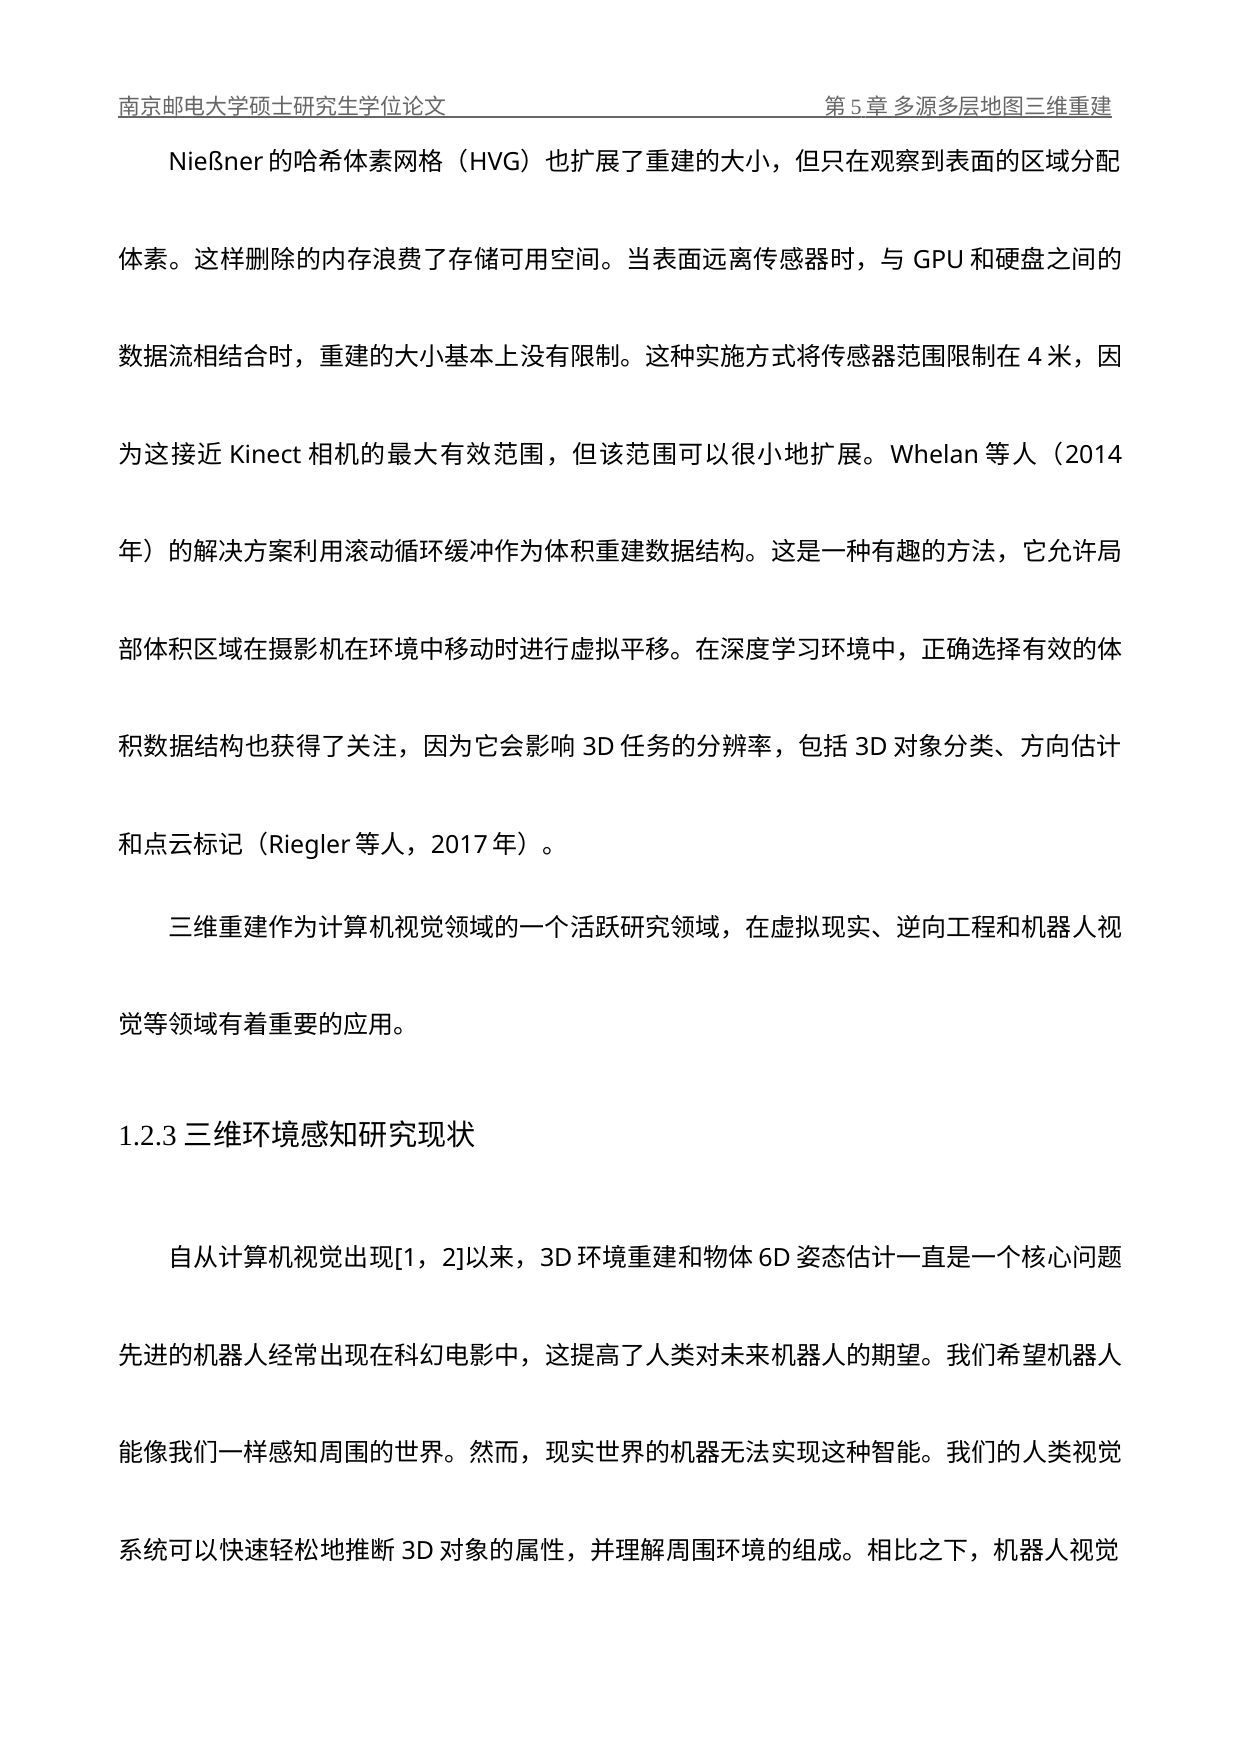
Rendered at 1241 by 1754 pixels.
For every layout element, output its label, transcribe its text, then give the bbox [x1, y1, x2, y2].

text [118, 1223, 1122, 1581]
text Nießner的哈希体素网格（HVG）也扩展了重建的大小，但只在观察到表面的区域分配体素。这样删除的内存浪费了存储可用空间。当表面远离传感器时，与GPU和硬盘之间的数据流相结合时，重建的大小基本上没有限制。这种实施方式将传感器范围限制在4米，因为这接近Kinect相机的最大有效范围，但该范围可以很小地扩展。Whelan等人（2014年）的解决方案利用滚动循环缓冲作为体积重建数据结构。这是一种有趣的方法，它允许局部体积区域在摄影机在环境中移动时进行虚拟平移。在深度学习环境中，正确选择有效的体积数据结构也获得了关注，因为它会影响3D任务的分辨率，包括3D对象分类、方向估计和点云标记（Riegler等人，2017年）。 [118, 127, 1122, 875]
text 三维重建作为计算机视觉领域的一个活跃研究领域，在虚拟现实、逆向工程和机器人视觉等领域有着重要的应用。 [118, 893, 1122, 1055]
text 三维环境感知研究现状 [118, 1101, 1122, 1166]
